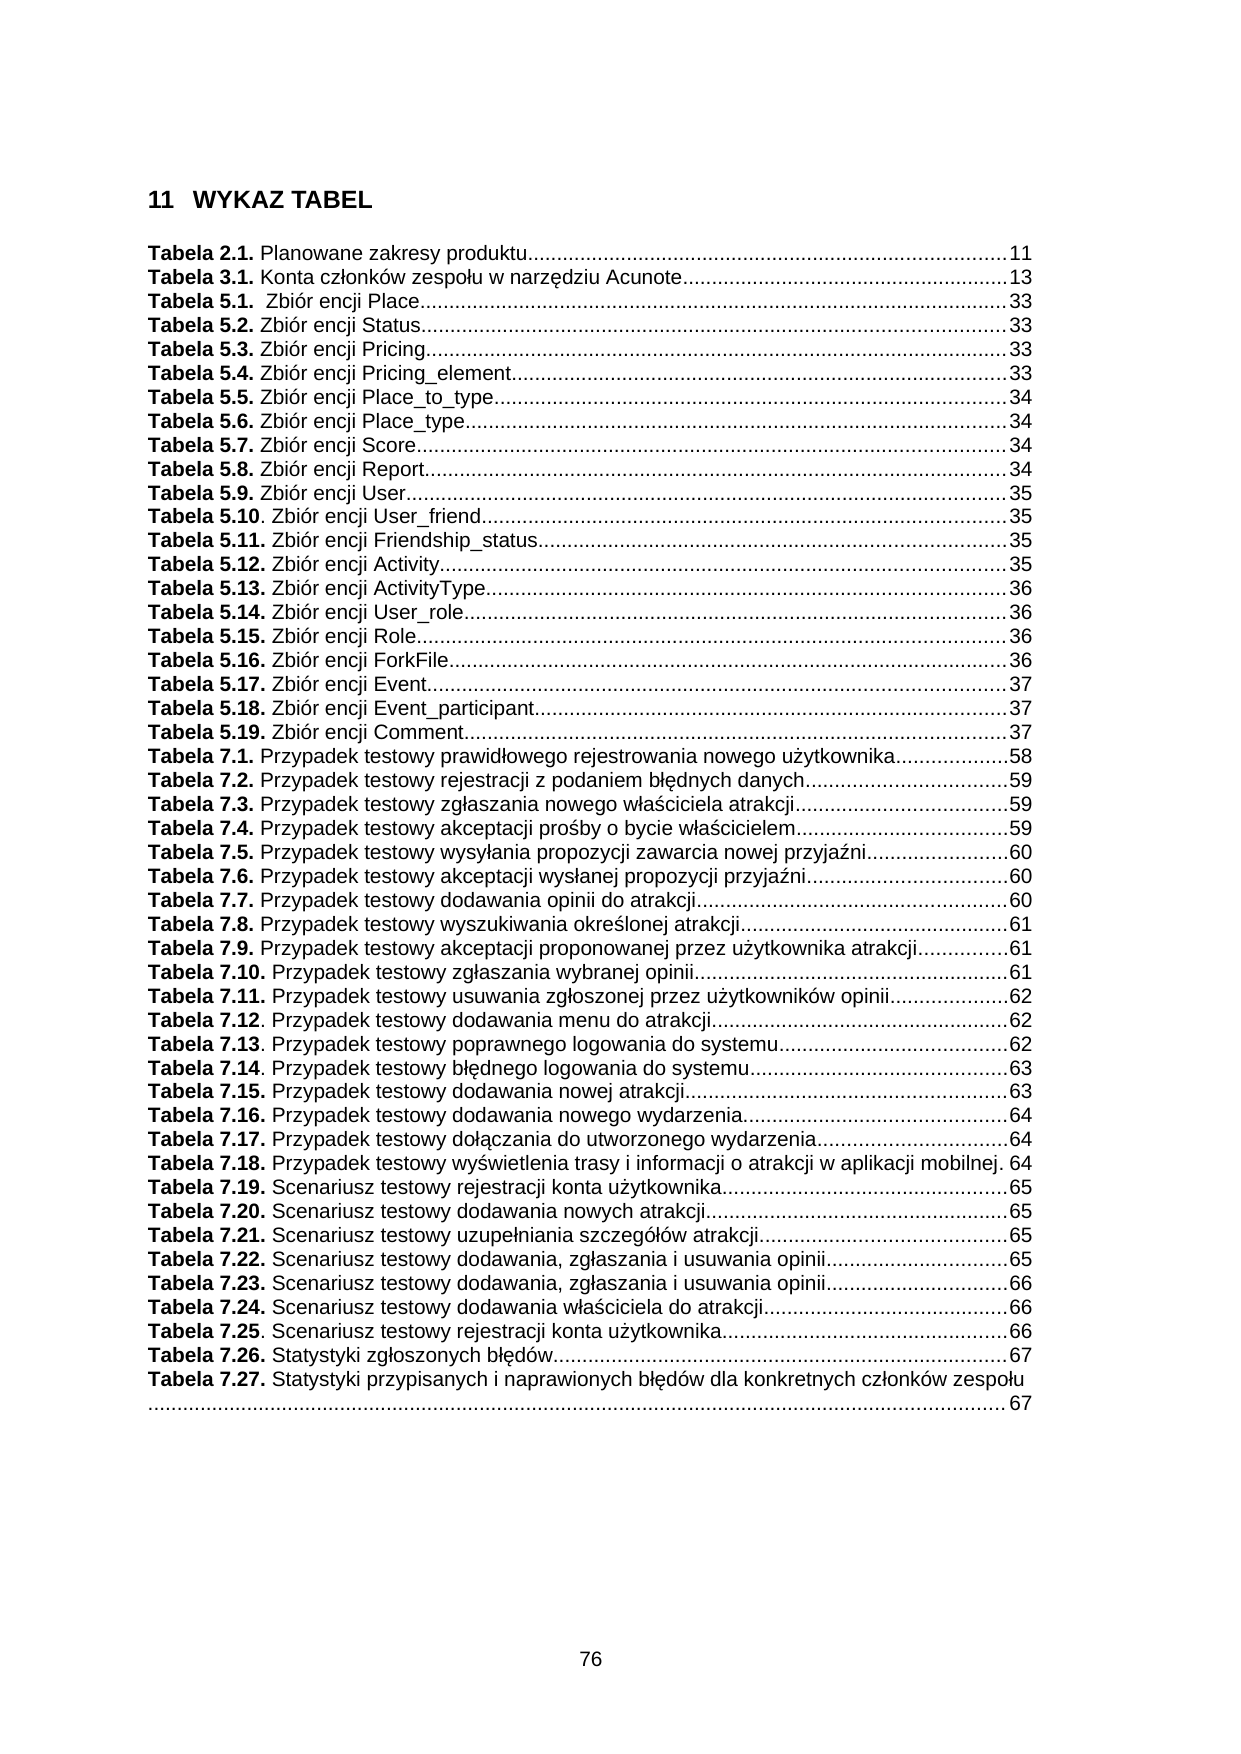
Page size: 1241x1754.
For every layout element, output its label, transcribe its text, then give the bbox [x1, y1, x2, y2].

text Tabela 7.4. Przypadek testowy akceptacji prośby o bycie właścicielem 59 [148, 816, 1033, 840]
text Tabela 7.15. Przypadek testowy dodawania nowej atrakcji 63 [148, 1079, 1033, 1103]
text Tabela 7.8. Przypadek testowy wyszukiwania określonej atrakcji 61 [148, 912, 1033, 936]
text Tabela 2.1. Planowane zakresy produktu 11 [148, 241, 1033, 265]
text Tabela 7.20. Scenariusz testowy dodawania nowych atrakcji 65 [148, 1199, 1033, 1223]
text Tabela 7.25. Scenariusz testowy rejestracji konta użytkownika 66 [148, 1319, 1033, 1343]
text Tabela 7.1. Przypadek testowy prawidłowego rejestrowania nowego użytkownika 58 [148, 744, 1033, 768]
text Tabela 7.17. Przypadek testowy dołączania do utworzonego wydarzenia 64 [148, 1127, 1033, 1151]
text Tabela 5.4. Zbiór encji Pricing_element 33 [148, 361, 1033, 384]
text Tabela 7.12. Przypadek testowy dodawania menu do atrakcji 62 [148, 1007, 1033, 1031]
text Tabela 7.3. Przypadek testowy zgłaszania nowego właściciela atrakcji 59 [148, 792, 1033, 816]
text Tabela 7.26. Statystyki zgłoszonych błędów 67 [148, 1343, 1033, 1367]
text Wykaz tabel [148, 185, 1033, 214]
text Tabela 5.12. Zbiór encji Activity 35 [148, 552, 1033, 576]
text Tabela 5.8. Zbiór encji Report 34 [148, 456, 1033, 480]
text Tabela 5.1. Zbiór encji Place 33 [148, 289, 1033, 313]
text Tabela 7.13. Przypadek testowy poprawnego logowania do systemu 62 [148, 1031, 1033, 1055]
text Tabela 5.5. Zbiór encji Place_to_type 34 [148, 384, 1033, 408]
text Tabela 7.19. Scenariusz testowy rejestracji konta użytkownika 65 [148, 1175, 1033, 1199]
text Tabela 5.13. Zbiór encji ActivityType 36 [148, 576, 1033, 600]
text Tabela 7.2. Przypadek testowy rejestracji z podaniem błędnych danych 59 [148, 768, 1033, 792]
text Tabela 5.11. Zbiór encji Friendship_status 35 [148, 528, 1033, 552]
text Tabela 7.24. Scenariusz testowy dodawania właściciela do atrakcji 66 [148, 1295, 1033, 1319]
text Tabela 5.6. Zbiór encji Place_type 34 [148, 408, 1033, 432]
text Tabela 7.22. Scenariusz testowy dodawania, zgłaszania i usuwania opinii 65 [148, 1247, 1033, 1271]
text Tabela 5.2. Zbiór encji Status 33 [148, 313, 1033, 337]
text Tabela 7.27. Statystyki przypisanych i naprawionych błędów dla konkretnych członków zespołu 67 [148, 1367, 1033, 1415]
text Tabela 7.11. Przypadek testowy usuwania zgłoszonej przez użytkowników opinii 62 [148, 983, 1033, 1007]
text Tabela 5.15. Zbiór encji Role 36 [148, 624, 1033, 648]
text Tabela 5.10. Zbiór encji User_friend 35 [148, 504, 1033, 528]
text Tabela 7.18. Przypadek testowy wyświetlenia trasy i informacji o atrakcji w aplikacji mobilnej 64 [148, 1151, 1033, 1175]
text Tabela 7.9. Przypadek testowy akceptacji proponowanej przez użytkownika atrakcji 61 [148, 936, 1033, 959]
text Tabela 5.17. Zbiór encji Event 37 [148, 672, 1033, 696]
text Tabela 5.14. Zbiór encji User_role 36 [148, 600, 1033, 624]
text Tabela 5.19. Zbiór encji Comment 37 [148, 720, 1033, 744]
text Tabela 7.23. Scenariusz testowy dodawania, zgłaszania i usuwania opinii 66 [148, 1271, 1033, 1295]
text Tabela 5.3. Zbiór encji Pricing 33 [148, 337, 1033, 361]
text Tabela 7.14. Przypadek testowy błędnego logowania do systemu 63 [148, 1055, 1033, 1079]
text Tabela 5.16. Zbiór encji ForkFile 36 [148, 648, 1033, 672]
text Tabela 7.21. Scenariusz testowy uzupełniania szczegółów atrakcji 65 [148, 1223, 1033, 1247]
text Tabela 5.9. Zbiór encji User 35 [148, 480, 1033, 504]
text Tabela 7.16. Przypadek testowy dodawania nowego wydarzenia 64 [148, 1103, 1033, 1127]
text Tabela 3.1. Konta członków zespołu w narzędziu Acunote 13 [148, 265, 1033, 289]
text Tabela 5.18. Zbiór encji Event_participant 37 [148, 696, 1033, 720]
text Tabela 7.10. Przypadek testowy zgłaszania wybranej opinii 61 [148, 959, 1033, 983]
text Tabela 7.6. Przypadek testowy akceptacji wysłanej propozycji przyjaźni 60 [148, 864, 1033, 888]
text Tabela 7.7. Przypadek testowy dodawania opinii do atrakcji 60 [148, 888, 1033, 912]
text Tabela 7.5. Przypadek testowy wysyłania propozycji zawarcia nowej przyjaźni 60 [148, 840, 1033, 864]
text Tabela 5.7. Zbiór encji Score 34 [148, 432, 1033, 456]
